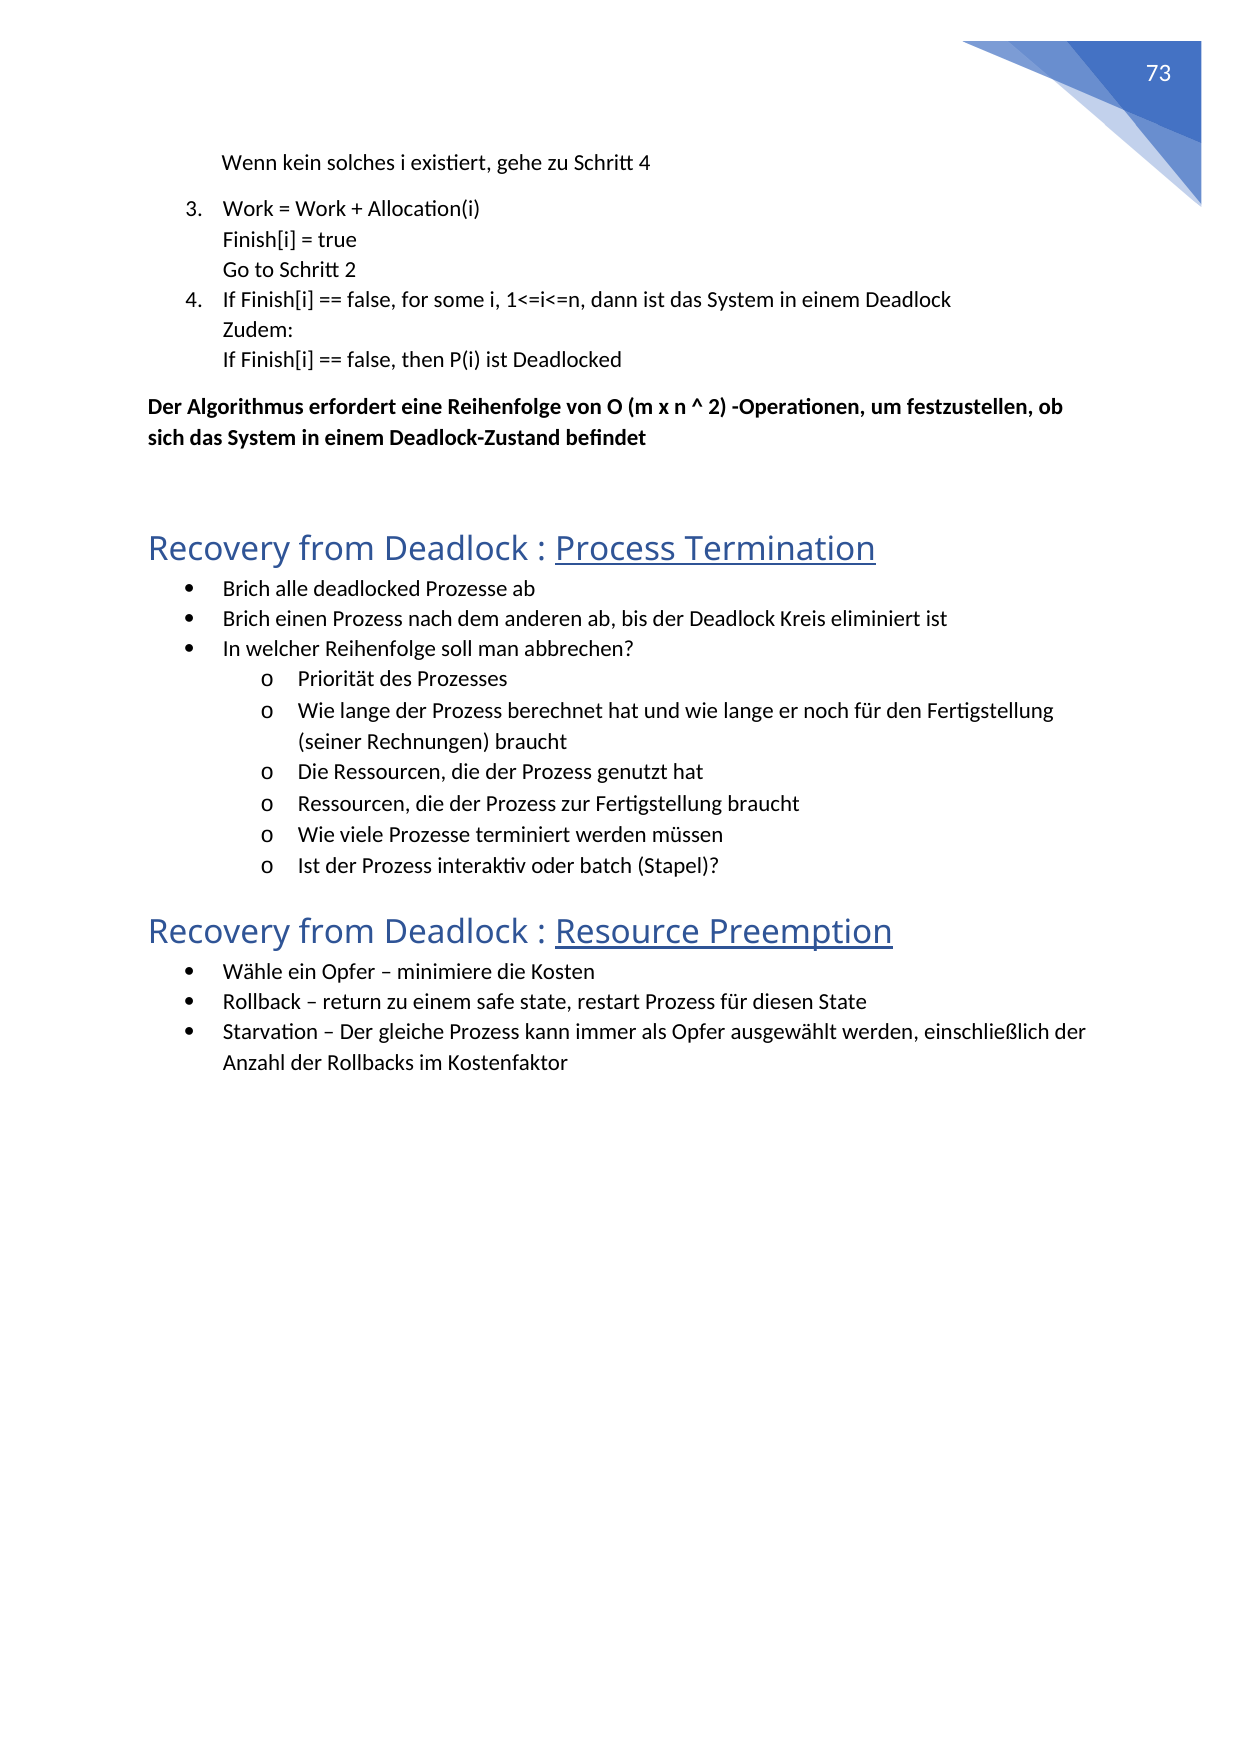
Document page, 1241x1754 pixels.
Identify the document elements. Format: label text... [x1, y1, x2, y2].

list Rollback – return zu einem safe state, restart Prozess für diesen State [185, 987, 1093, 1015]
list Ist der Prozess interaktiv oder batch (Stapel)? [260, 852, 1093, 881]
list Work = Work + Allocation(i) [185, 194, 1093, 222]
list Go to Schritt 2 [223, 255, 1093, 283]
list Zudem: [223, 315, 1093, 343]
list In welcher Reihenfolge soll man abbrechen? [185, 634, 1093, 662]
list Finish[i] = true [223, 225, 1093, 253]
subtitle Recovery from Deadlock : Process Termination [148, 525, 1093, 570]
list Wie viele Prozesse terminiert werden müssen [260, 820, 1093, 849]
list If Finish[i] == false, then P(i) ist Deadlocked [223, 346, 1093, 373]
list Ressourcen, die der Prozess zur Fertigstellung braucht [260, 789, 1093, 818]
subtitle Recovery from Deadlock : Resource Preemption [148, 908, 1093, 953]
text Wenn kein solches i existiert, gehe zu Schritt 4 [221, 148, 1093, 176]
text Der Algorithmus erfordert eine Reihenfolge von O (m x n ^ 2) -Operationen, um festzustellen, ob sich das System in einem Deadlock-Zustand befindet [148, 392, 1093, 451]
list Die Ressourcen, die der Prozess genutzt hat [260, 757, 1093, 786]
list Starvation – Der gleiche Prozess kann immer als Opfer ausgewählt werden, einschließlich der Anzahl der Rollbacks im Kostenfaktor [185, 1017, 1093, 1076]
list Wähle ein Opfer – minimiere die Kosten [185, 957, 1093, 985]
list If Finish[i] == false, for some i, 1<=i<=n, dann ist das System in einem Deadlock [185, 285, 1093, 313]
list Priorität des Prozesses [260, 664, 1093, 693]
list Brich einen Prozess nach dem anderen ab, bis der Deadlock Kreis eliminiert ist [185, 604, 1093, 632]
picture [962, 41, 1202, 207]
list Wie lange der Prozess berechnet hat und wie lange er noch für den Fertigstellung (seiner Rechnungen) braucht [260, 696, 1093, 755]
list Brich alle deadlocked Prozesse ab [185, 574, 1093, 602]
